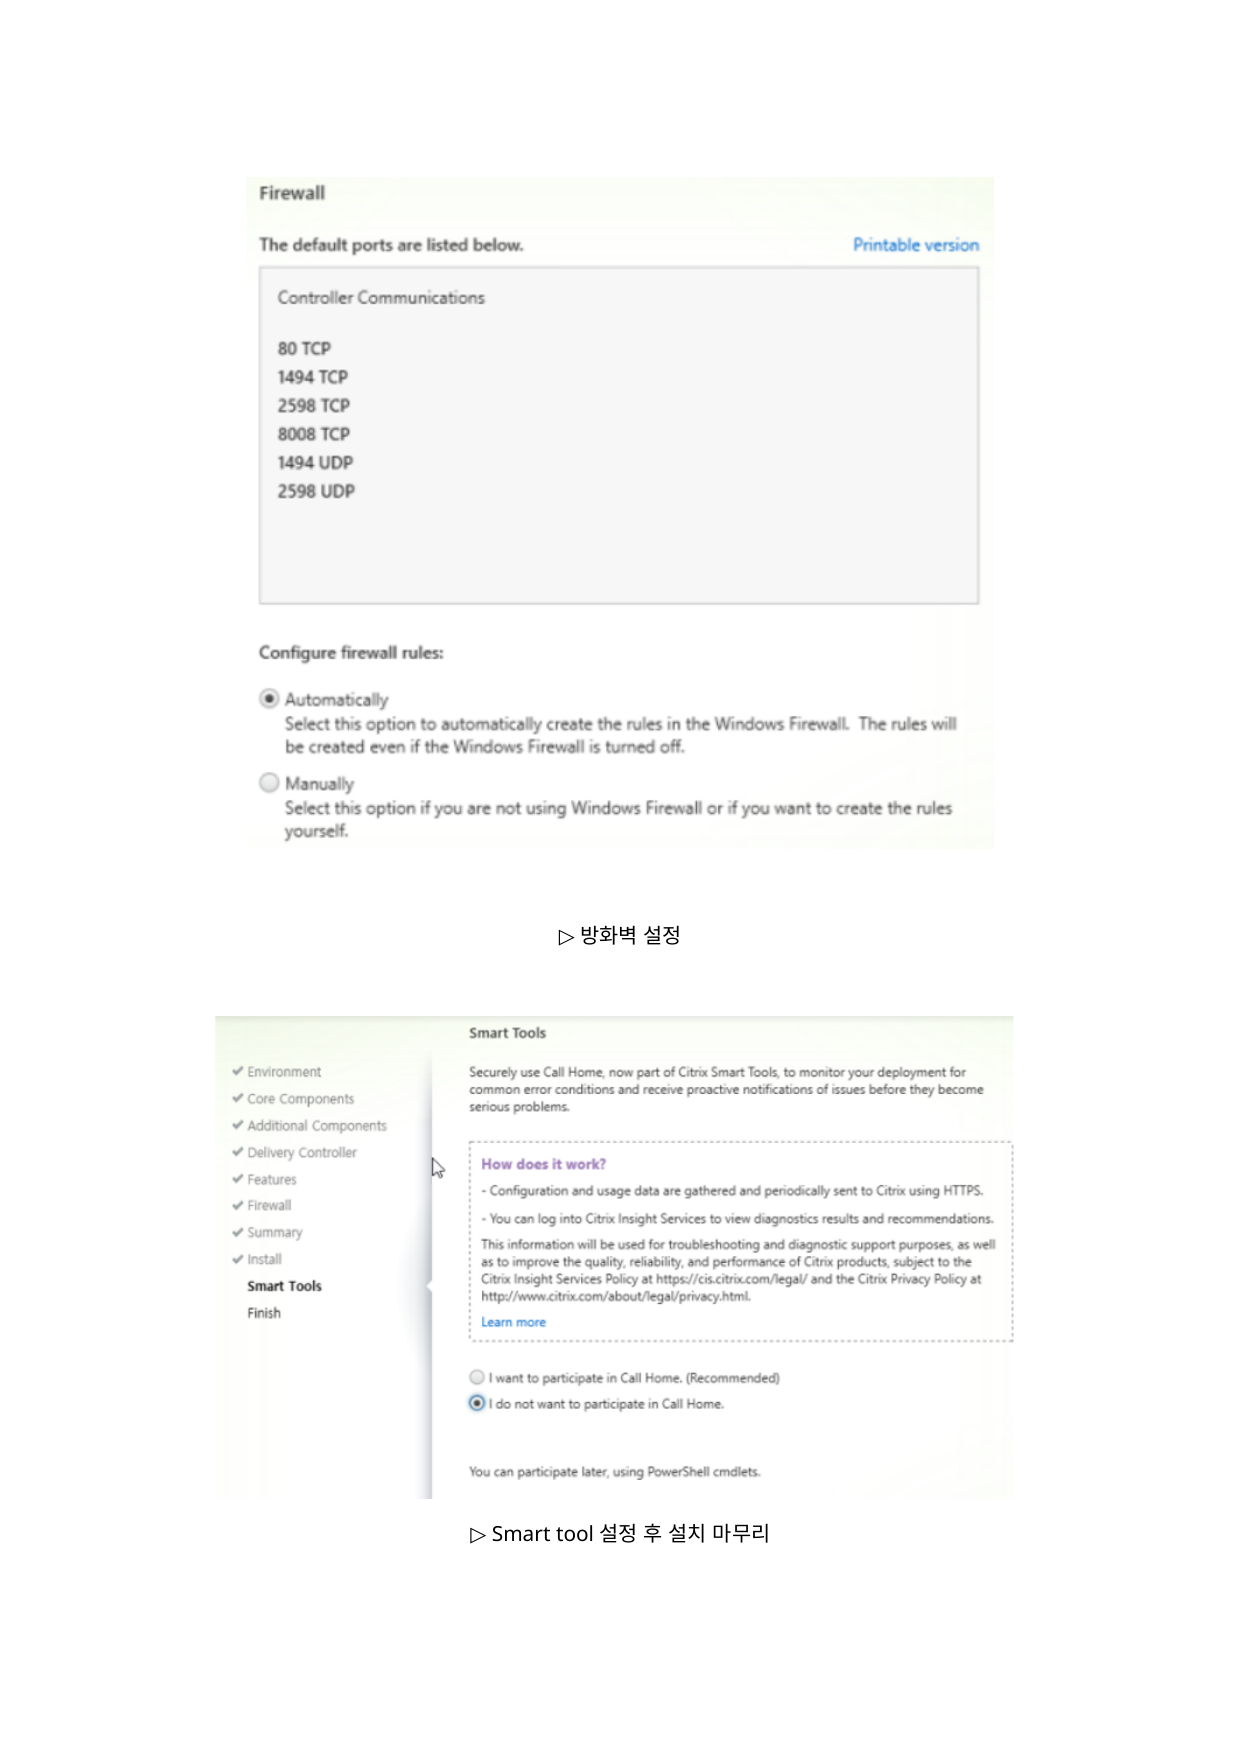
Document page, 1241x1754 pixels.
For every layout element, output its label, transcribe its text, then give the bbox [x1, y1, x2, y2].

text ▷ 방화벽 설정 [150, 919, 1090, 949]
picture [212, 1015, 1028, 1499]
text ▷ Smart tool 설정 후 설치 마무리 [150, 1517, 1090, 1547]
picture [246, 177, 995, 901]
